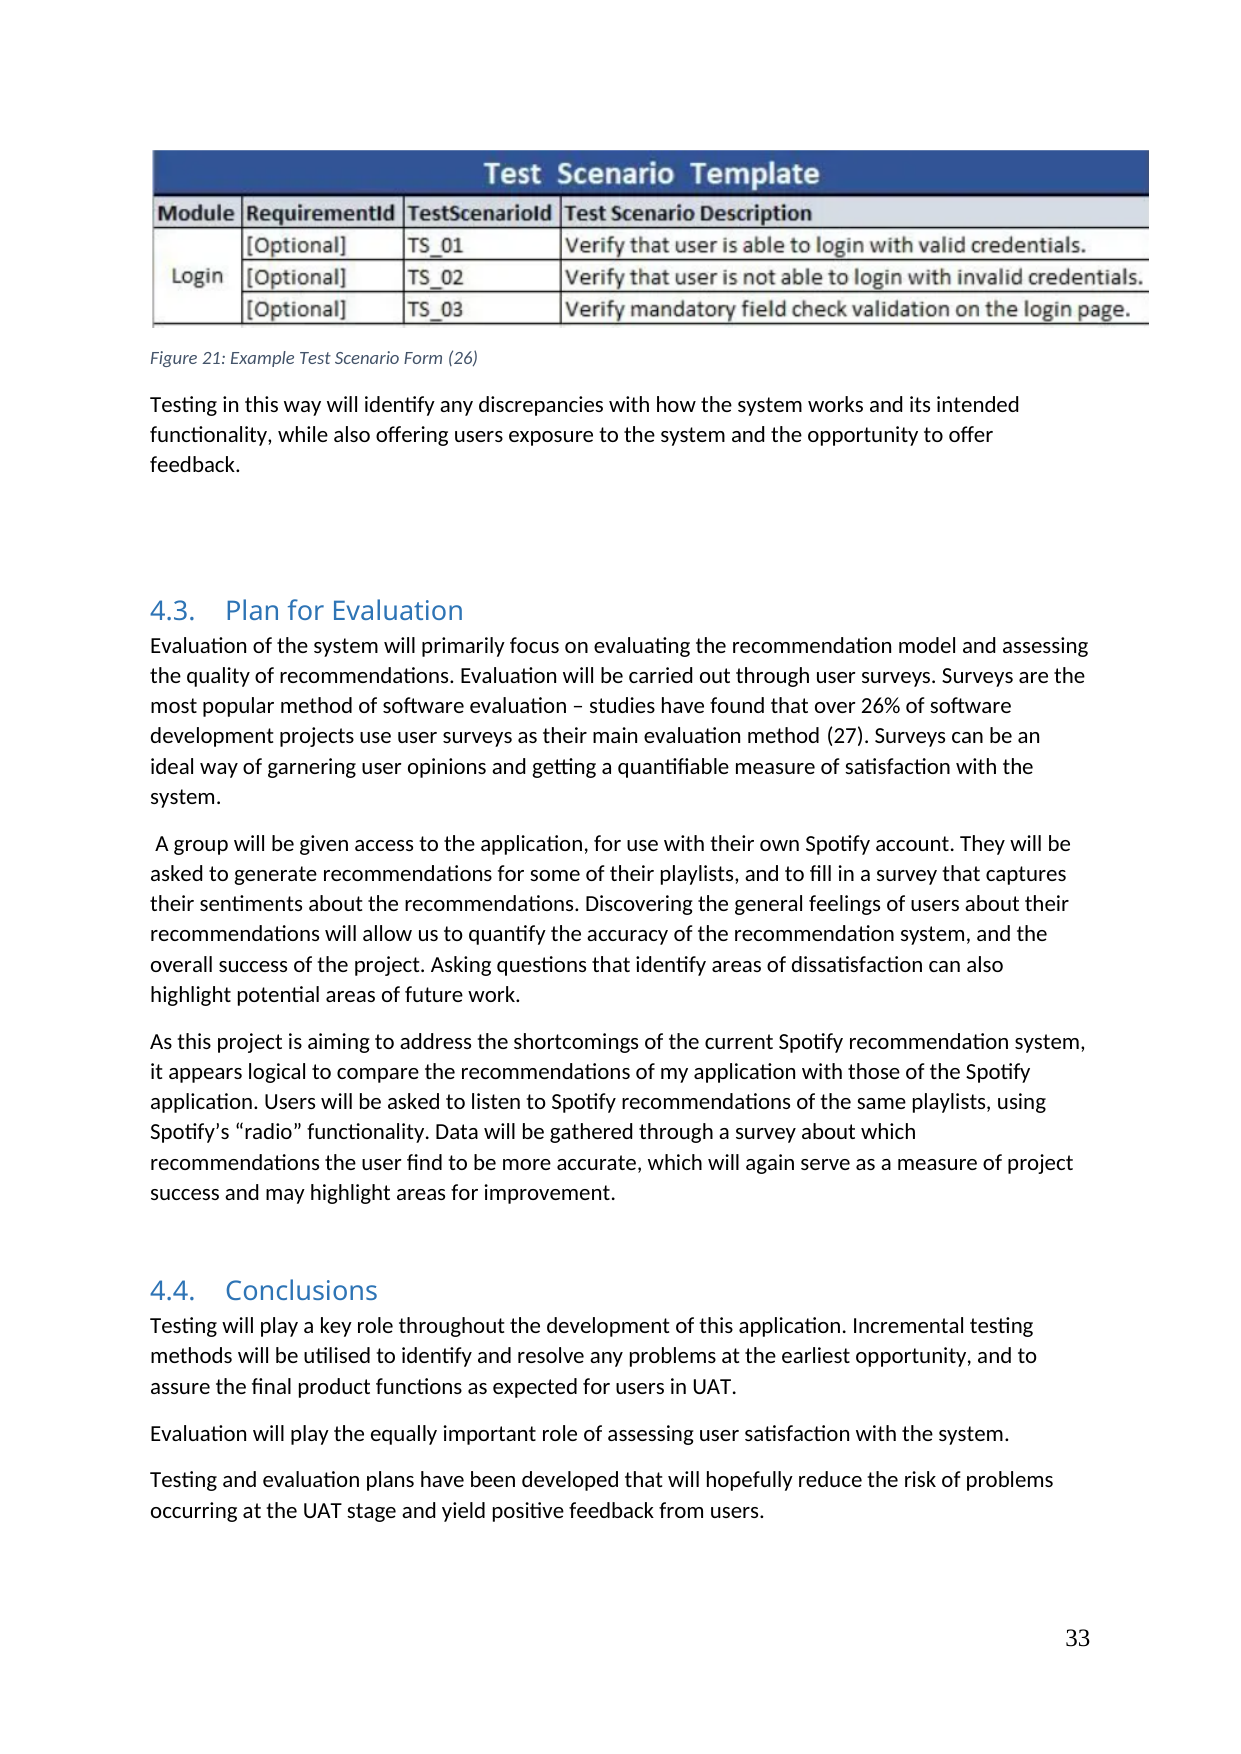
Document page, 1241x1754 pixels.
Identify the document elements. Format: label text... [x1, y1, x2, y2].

subtitle 4.4. Conclusions [150, 1272, 1090, 1308]
picture [150, 150, 1149, 328]
text Testing will play a key role throughout the development of this application. Incremental testing methods will be utilised to identify and resolve any problems at the earliest opportunity, and to assure the final product functions as expected for users in UAT. [150, 1311, 1090, 1400]
text Evaluation will play the equally important role of assessing user satisfaction with the system. [150, 1419, 1090, 1447]
subtitle 4.3. Plan for Evaluation [150, 591, 1090, 628]
text Testing and evaluation plans have been developed that will hopefully reduce the risk of problems occurring at the UAT stage and yield positive feedback from users. [150, 1466, 1090, 1524]
text Testing in this way will identify any discrepancies with how the system works and its intended functionality, while also offering users exposure to the system and the opportunity to offer feedback. [150, 390, 1090, 478]
text Evaluation of the system will primarily focus on evaluating the recommendation model and assessing the quality of recommendations. Evaluation will be carried out through user surveys. Surveys are the most popular method of software evaluation – studies have found that over 26% of software development projects use user surveys as their main evaluation method (27). Surveys can be an ideal way of garnering user opinions and getting a quantifiable measure of satisfaction with the system. [150, 631, 1090, 810]
text A group will be given access to the application, for use with their own Spotify account. They will be asked to generate recommendations for some of their playlists, and to fill in a survey that captures their sentiments about the recommendations. Discovering the general feelings of users about their recommendations will allow us to quantify the accuracy of the recommendation system, and the overall success of the project. Asking questions that identify areas of dissatisfaction can also highlight potential areas of future work. [150, 829, 1090, 1008]
text As this project is aiming to address the shortcomings of the current Spotify recommendation system, it appears logical to compare the recommendations of my application with those of the Spotify application. Users will be asked to listen to Spotify recommendations of the same playlists, using Spotify’s “radio” functionality. Data will be gathered through a survey about which recommendations the user find to be more accurate, which will again serve as a measure of project success and may highlight areas for improvement. [150, 1027, 1090, 1206]
